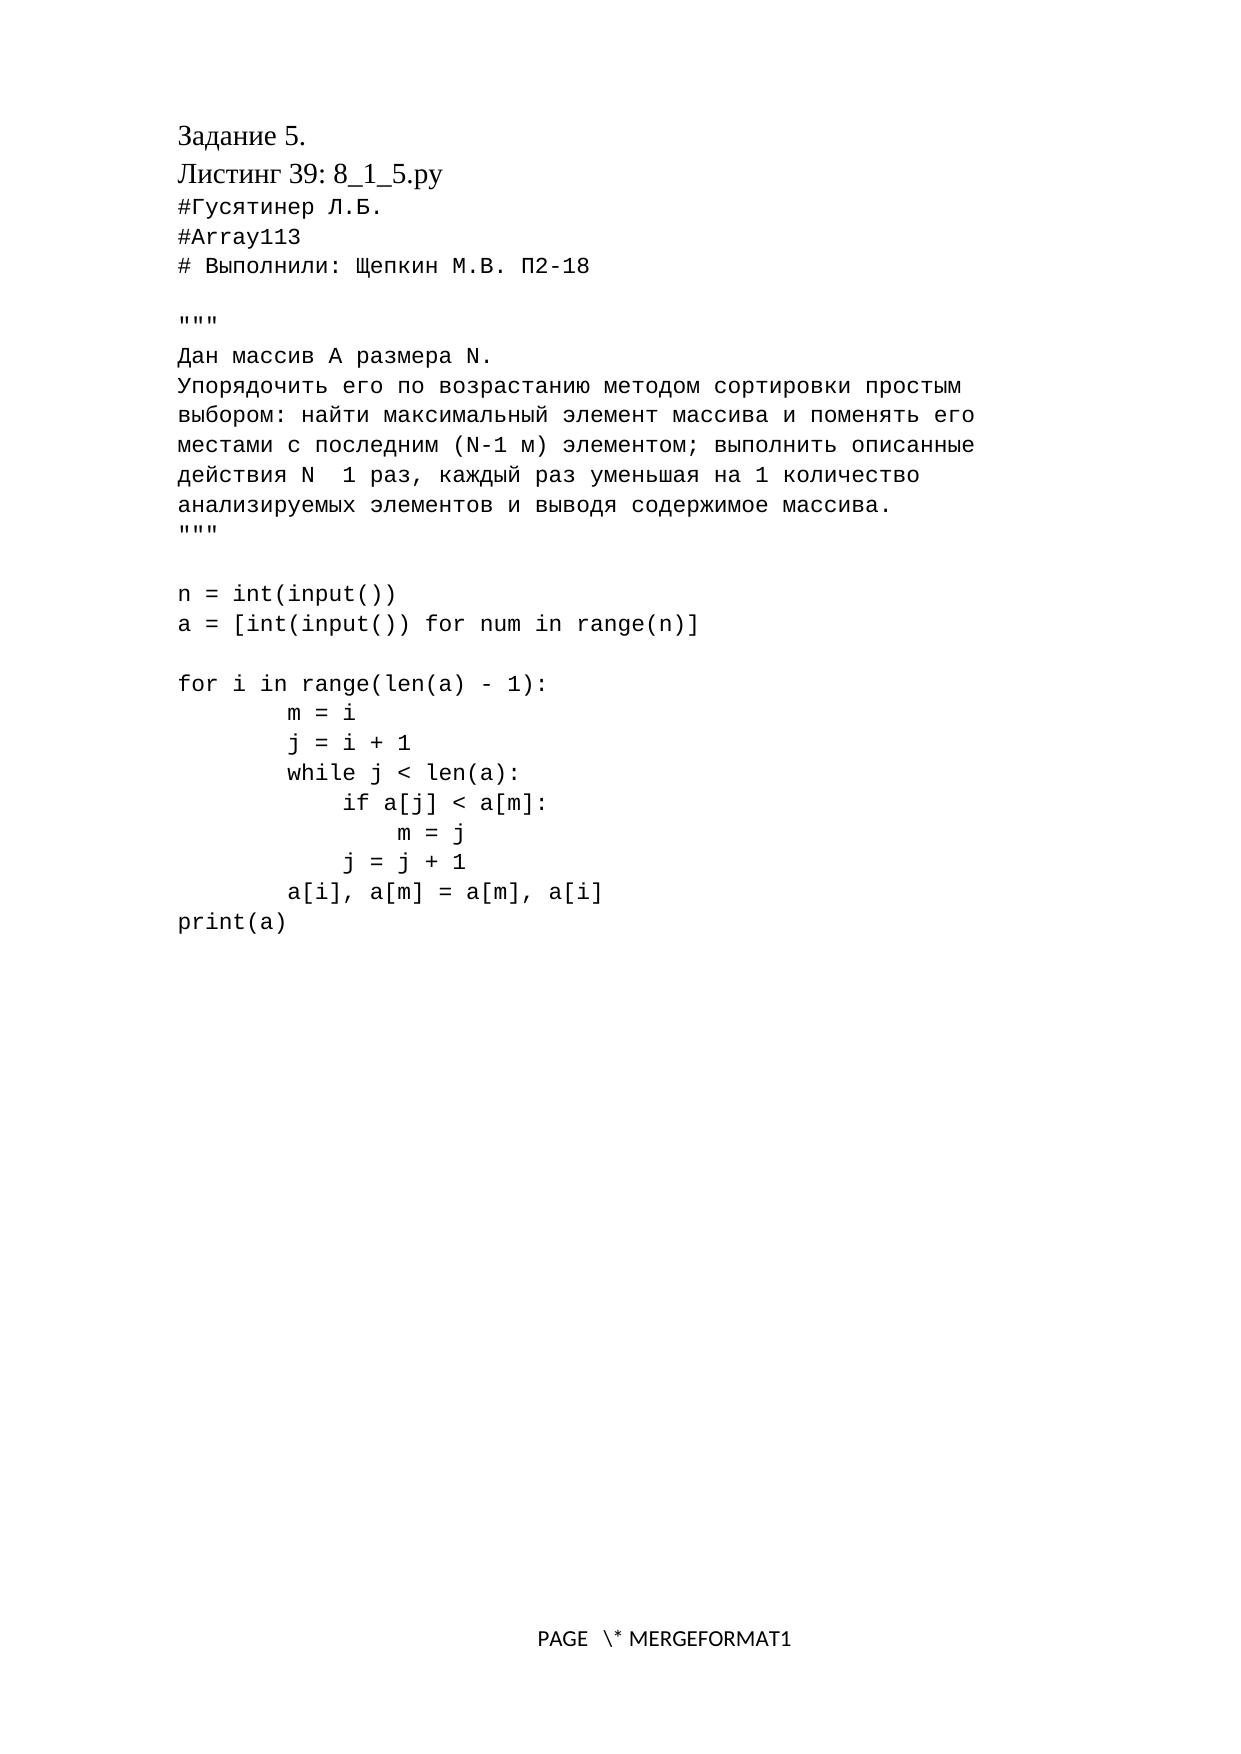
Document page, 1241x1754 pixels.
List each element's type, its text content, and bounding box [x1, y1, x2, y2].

text for i in range(len(a) - 1): [177, 672, 1152, 698]
text while j < len(a): [177, 761, 1152, 787]
text Задание 5. [177, 118, 1152, 152]
text местами с последним (N-1 м) элементом; выполнить описанные [177, 433, 1152, 459]
text #Array113 [177, 225, 1152, 251]
text m = i [177, 702, 1152, 728]
text выбором: найти максимальный элемент массива и поменять его [177, 404, 1152, 430]
text j = j + 1 [177, 851, 1152, 877]
text a[i], a[m] = a[m], a[i] [177, 880, 1152, 906]
text j = i + 1 [177, 731, 1152, 757]
text Упорядочить его по возрастанию методом сортировки простым [177, 374, 1152, 400]
text if a[j] < a[m]: [177, 791, 1152, 817]
text a = [int(input()) for num in range(n)] [177, 612, 1152, 638]
text Дан массив A размера N. [177, 344, 1152, 370]
text действия N 1 раз, каждый раз уменьшая на 1 количество [177, 463, 1152, 489]
text n = int(input()) [177, 582, 1152, 608]
text Листинг 39: 8_1_5.py [177, 157, 1152, 190]
text """ [177, 314, 1152, 340]
text """ [177, 523, 1152, 549]
text m = j [177, 821, 1152, 847]
text # Выполнили: Щепкин М.В. П2-18 [177, 255, 1152, 281]
text print(a) [177, 910, 1152, 936]
text анализируемых элементов и выводя содержимое массива. [177, 493, 1152, 519]
text #Гусятинер Л.Б. [177, 195, 1152, 221]
